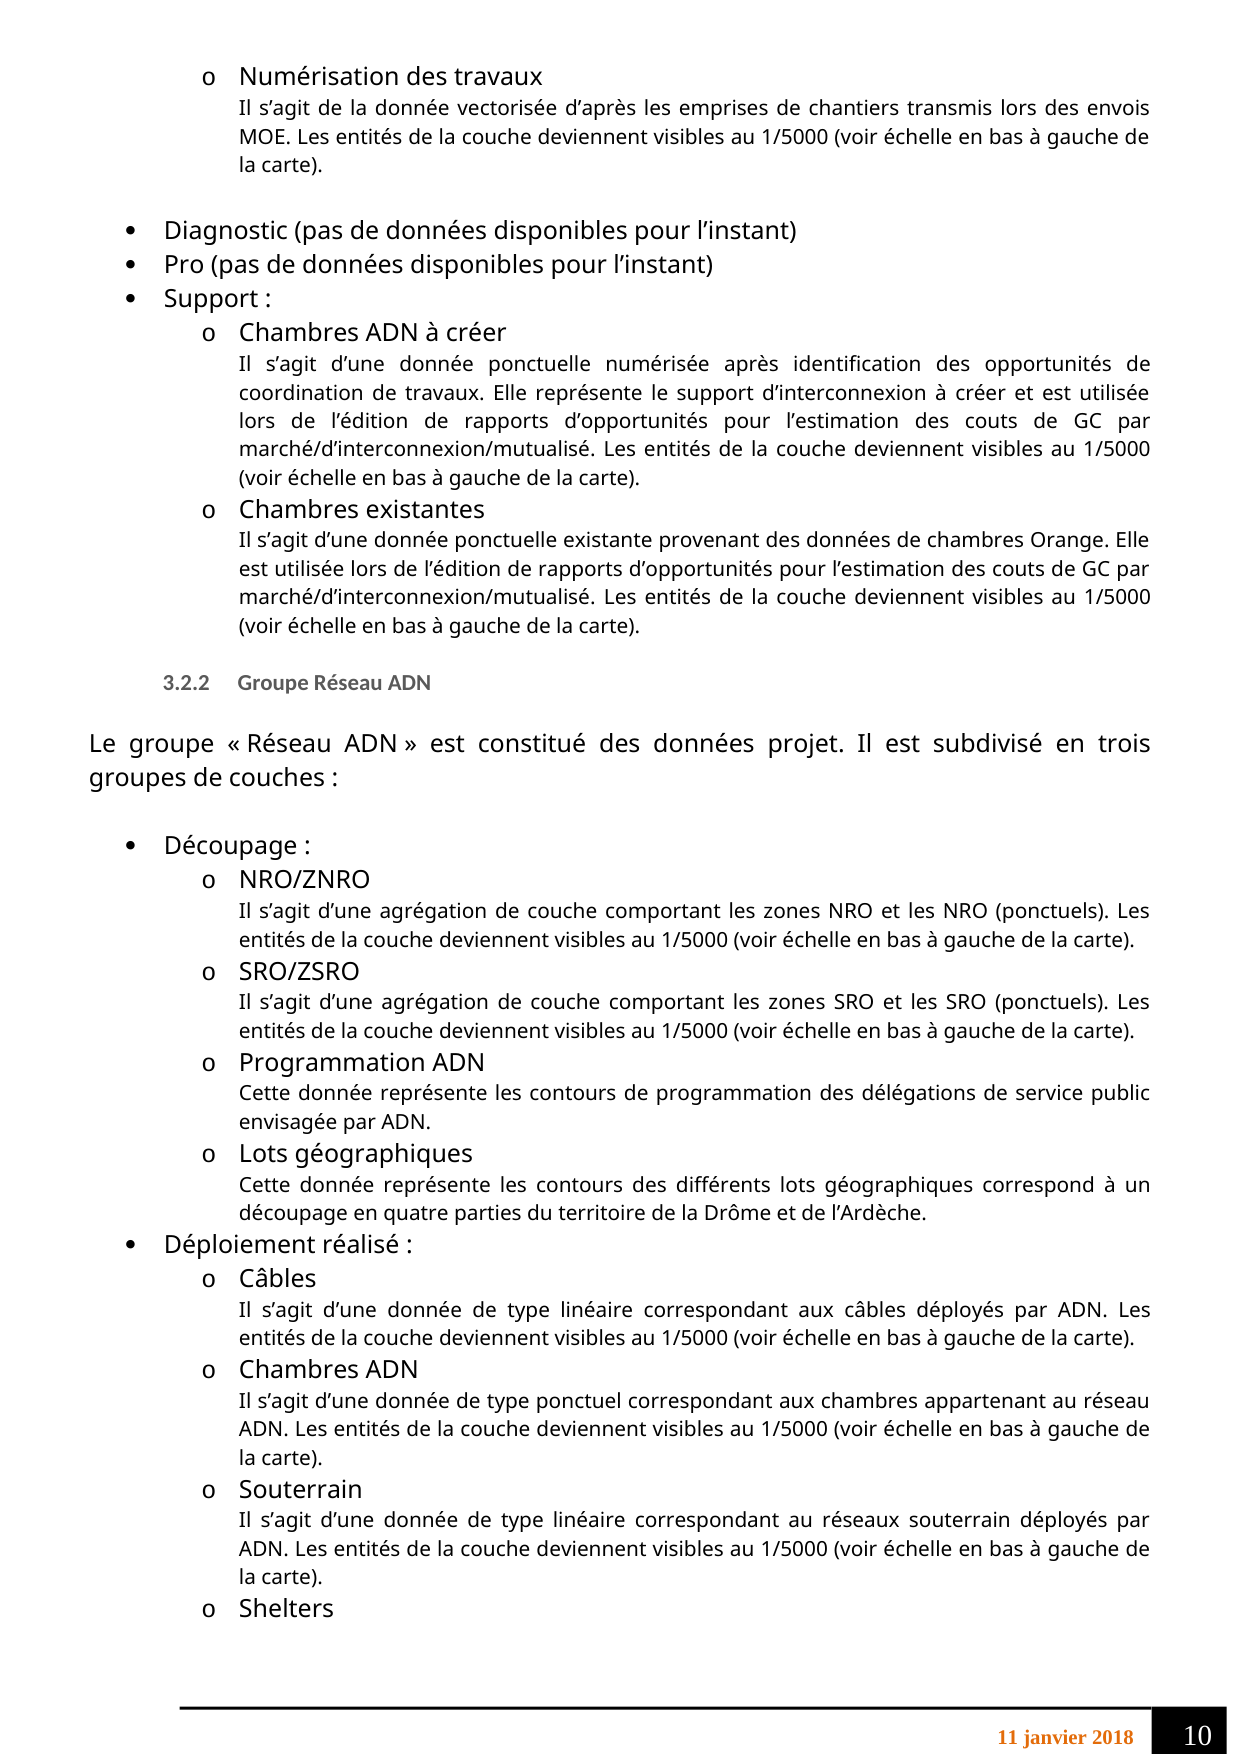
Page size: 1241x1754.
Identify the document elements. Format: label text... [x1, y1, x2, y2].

list Déploiement réalisé : [126, 1227, 1152, 1261]
list Il s’agit d’une agrégation de couche comportant les zones SRO et les SRO (ponctuels). Les entités de la couche deviennent visibles au 1/5000 (voir échelle en bas à gauche de la carte). [239, 987, 1152, 1044]
list Il s’agit d’une donnée de type ponctuel correspondant aux chambres appartenant au réseau ADN. Les entités de la couche deviennent visibles au 1/5000 (voir échelle en bas à gauche de la carte). [239, 1386, 1152, 1471]
list Chambres ADN [201, 1352, 1152, 1386]
list NRO/ZNRO [201, 862, 1152, 896]
text Le groupe « Réseau ADN » est constitué des données projet. Il est subdivisé en trois groupes de couches : [89, 726, 1152, 794]
subtitle Groupe Réseau ADN [162, 668, 1152, 697]
list Souterrain [201, 1471, 1152, 1506]
list Cette donnée représente les contours des différents lots géographiques correspond à un découpage en quatre parties du territoire de la Drôme et de l’Ardèche. [239, 1170, 1152, 1227]
list Chambres ADN à créer [201, 315, 1152, 349]
list Pro (pas de données disponibles pour l’instant) [126, 247, 1152, 281]
list Lots géographiques [201, 1135, 1152, 1170]
list Shelters [201, 1591, 1152, 1625]
list Cette donnée représente les contours de programmation des délégations de service public envisagée par ADN. [239, 1078, 1152, 1135]
list SRO/ZSRO [201, 953, 1152, 987]
list Il s’agit de la donnée vectorisée d’après les emprises de chantiers transmis lors des envois MOE. Les entités de la couche deviennent visibles au 1/5000 (voir échelle en bas à gauche de la carte). [239, 93, 1152, 179]
list Il s’agit d’une donnée de type linéaire correspondant aux câbles déployés par ADN. Les entités de la couche deviennent visibles au 1/5000 (voir échelle en bas à gauche de la carte). [239, 1295, 1152, 1352]
list Il s’agit d’une donnée ponctuelle numérisée après identification des opportunités de coordination de travaux. Elle représente le support d’interconnexion à créer et est utilisée lors de l’édition de rapports d’opportunités pour l’estimation des couts de GC par marché/d’interconnexion/mutualisé. Les entités de la couche deviennent visibles au 1/5000 (voir échelle en bas à gauche de la carte). [239, 349, 1152, 491]
list Il s’agit d’une agrégation de couche comportant les zones NRO et les NRO (ponctuels). Les entités de la couche deviennent visibles au 1/5000 (voir échelle en bas à gauche de la carte). [239, 896, 1152, 953]
list Il s’agit d’une donnée ponctuelle existante provenant des données de chambres Orange. Elle est utilisée lors de l’édition de rapports d’opportunités pour l’estimation des couts de GC par marché/d’interconnexion/mutualisé. Les entités de la couche deviennent visibles au 1/5000 (voir échelle en bas à gauche de la carte). [239, 526, 1152, 639]
list Câbles [201, 1261, 1152, 1295]
list Support : [126, 281, 1152, 315]
list Découpage : [126, 828, 1152, 862]
list Chambres existantes [201, 491, 1152, 526]
list Numérisation des travaux [201, 59, 1152, 93]
list Programmation ADN [201, 1044, 1152, 1078]
list Il s’agit d’une donnée de type linéaire correspondant au réseaux souterrain déployés par ADN. Les entités de la couche deviennent visibles au 1/5000 (voir échelle en bas à gauche de la carte). [239, 1506, 1152, 1591]
list Diagnostic (pas de données disponibles pour l’instant) [126, 213, 1152, 247]
